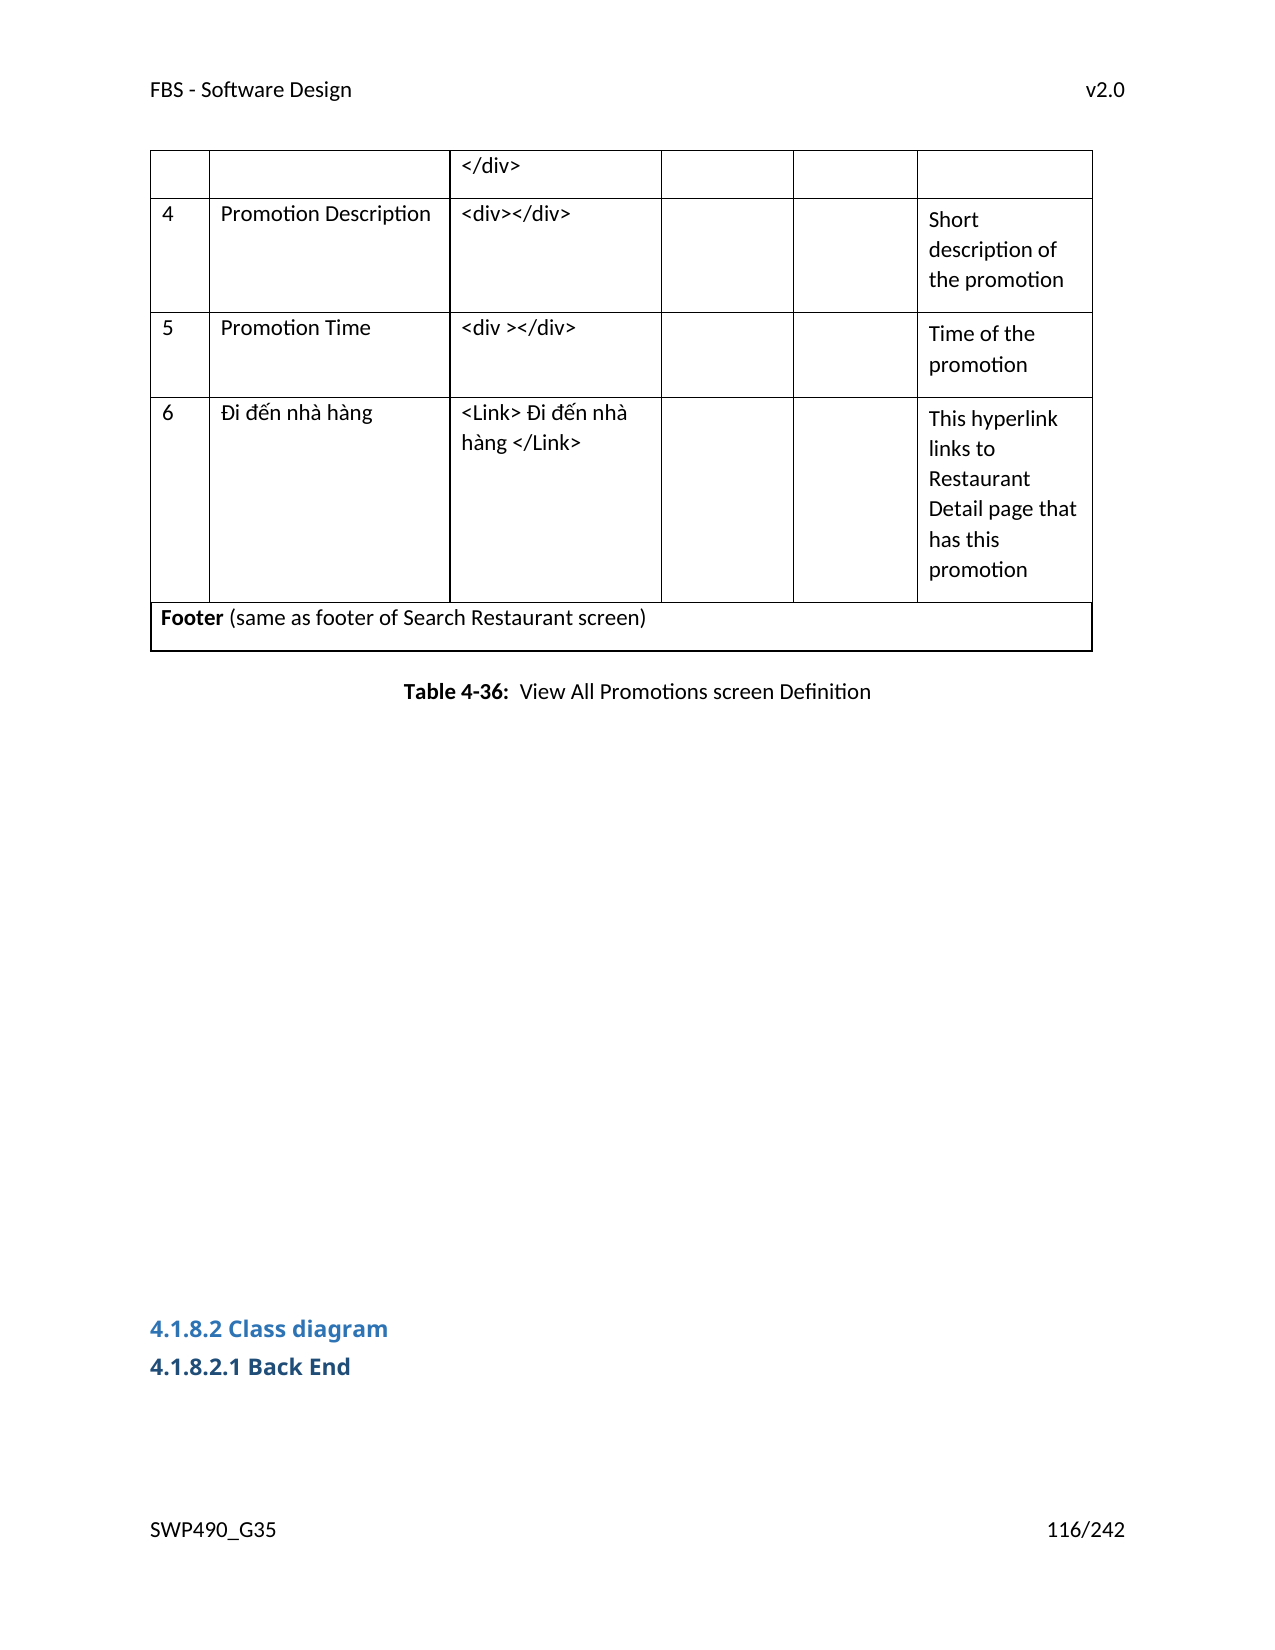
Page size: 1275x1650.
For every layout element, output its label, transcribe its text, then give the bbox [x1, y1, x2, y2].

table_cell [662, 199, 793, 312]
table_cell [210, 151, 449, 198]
text Table 4-36: View All Promotions screen Definition [150, 677, 1125, 705]
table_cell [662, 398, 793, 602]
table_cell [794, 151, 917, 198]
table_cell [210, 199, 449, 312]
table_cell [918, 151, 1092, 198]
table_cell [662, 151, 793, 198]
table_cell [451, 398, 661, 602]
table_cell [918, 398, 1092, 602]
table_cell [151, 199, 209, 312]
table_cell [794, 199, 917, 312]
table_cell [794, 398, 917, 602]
subtitle 4.1.8.2 Class diagram [150, 1313, 1125, 1344]
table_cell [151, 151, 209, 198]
subtitle 4.1.8.2.1 Back End [150, 1351, 1125, 1382]
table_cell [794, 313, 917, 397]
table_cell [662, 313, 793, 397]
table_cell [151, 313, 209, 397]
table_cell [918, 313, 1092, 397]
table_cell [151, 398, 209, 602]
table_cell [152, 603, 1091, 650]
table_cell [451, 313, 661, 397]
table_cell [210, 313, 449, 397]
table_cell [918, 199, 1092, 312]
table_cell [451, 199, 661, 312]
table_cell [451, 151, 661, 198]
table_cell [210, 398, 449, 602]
